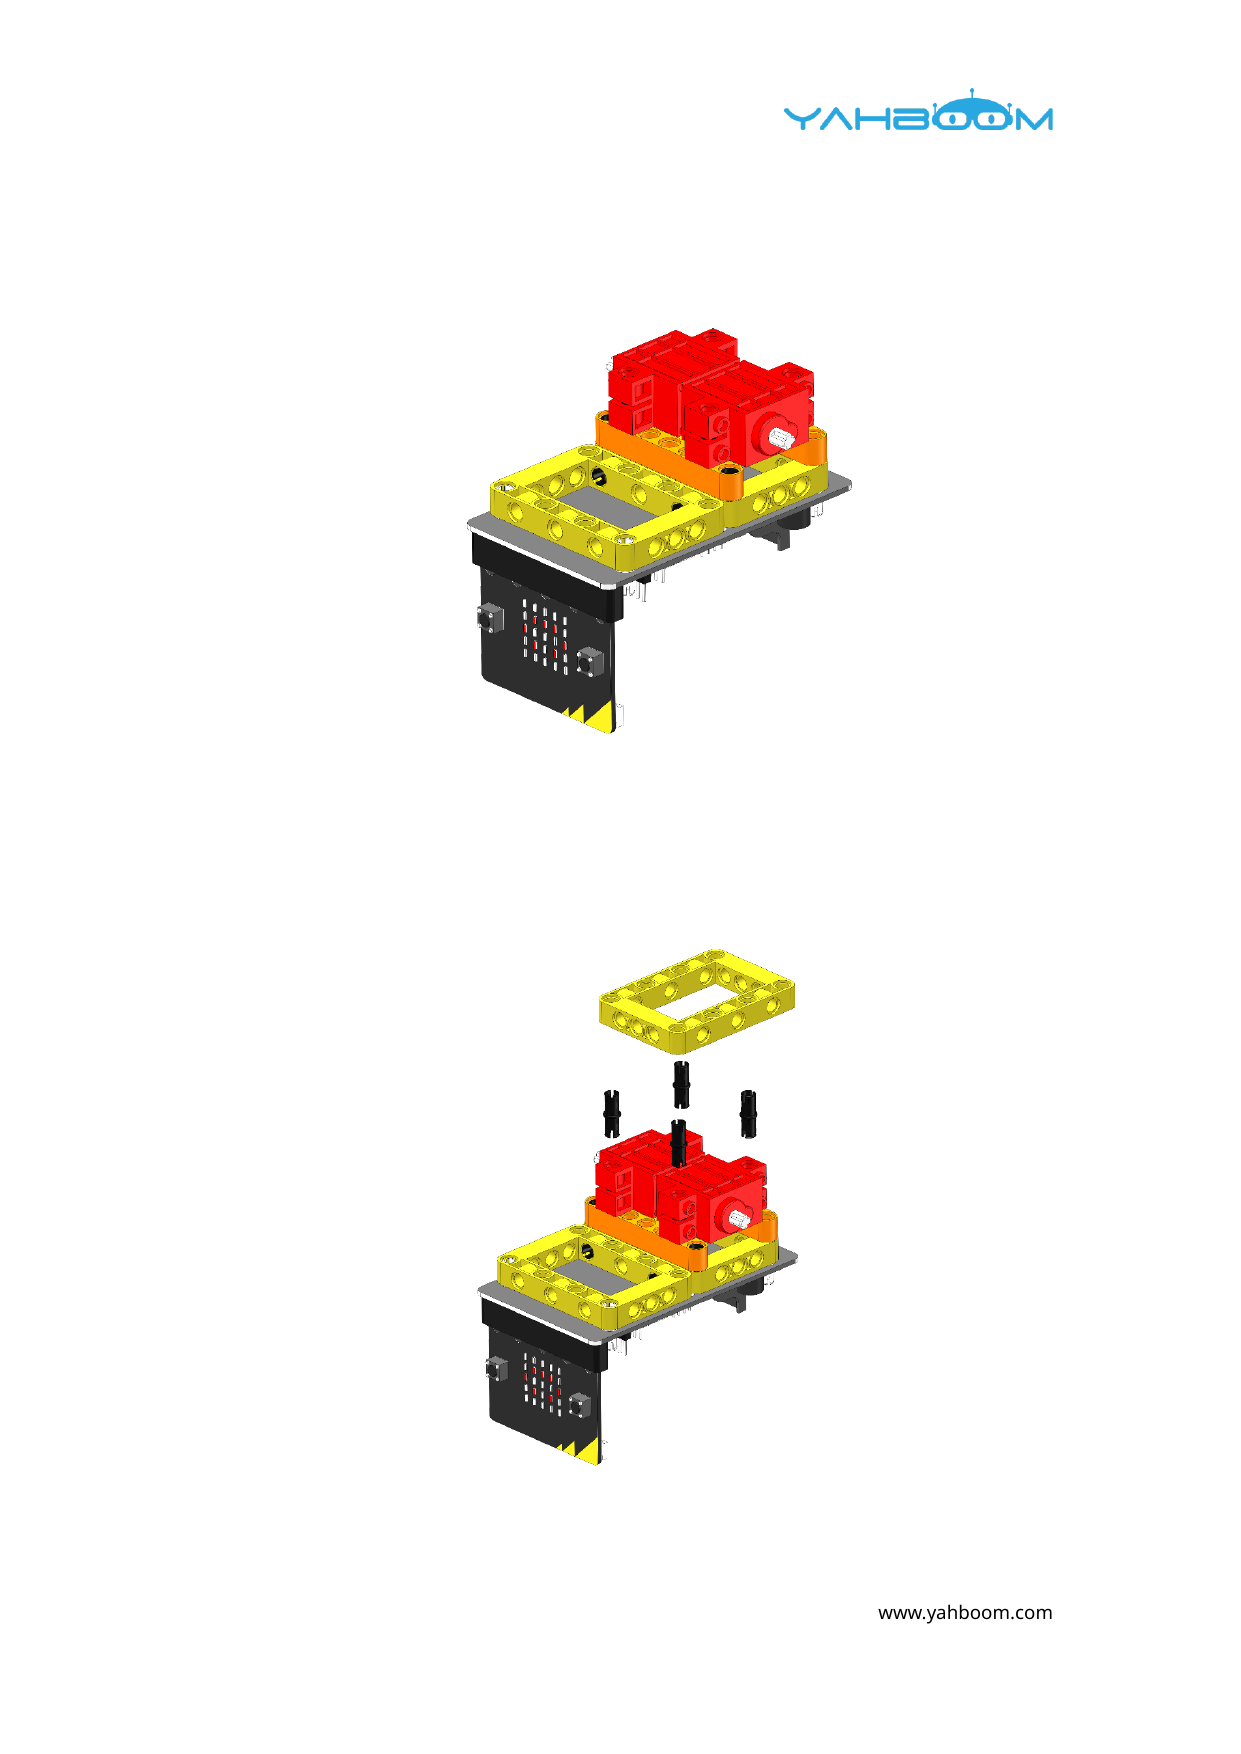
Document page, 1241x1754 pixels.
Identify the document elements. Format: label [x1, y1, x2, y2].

picture [187, 842, 1053, 1511]
picture [187, 159, 1053, 829]
picture [784, 88, 1053, 130]
